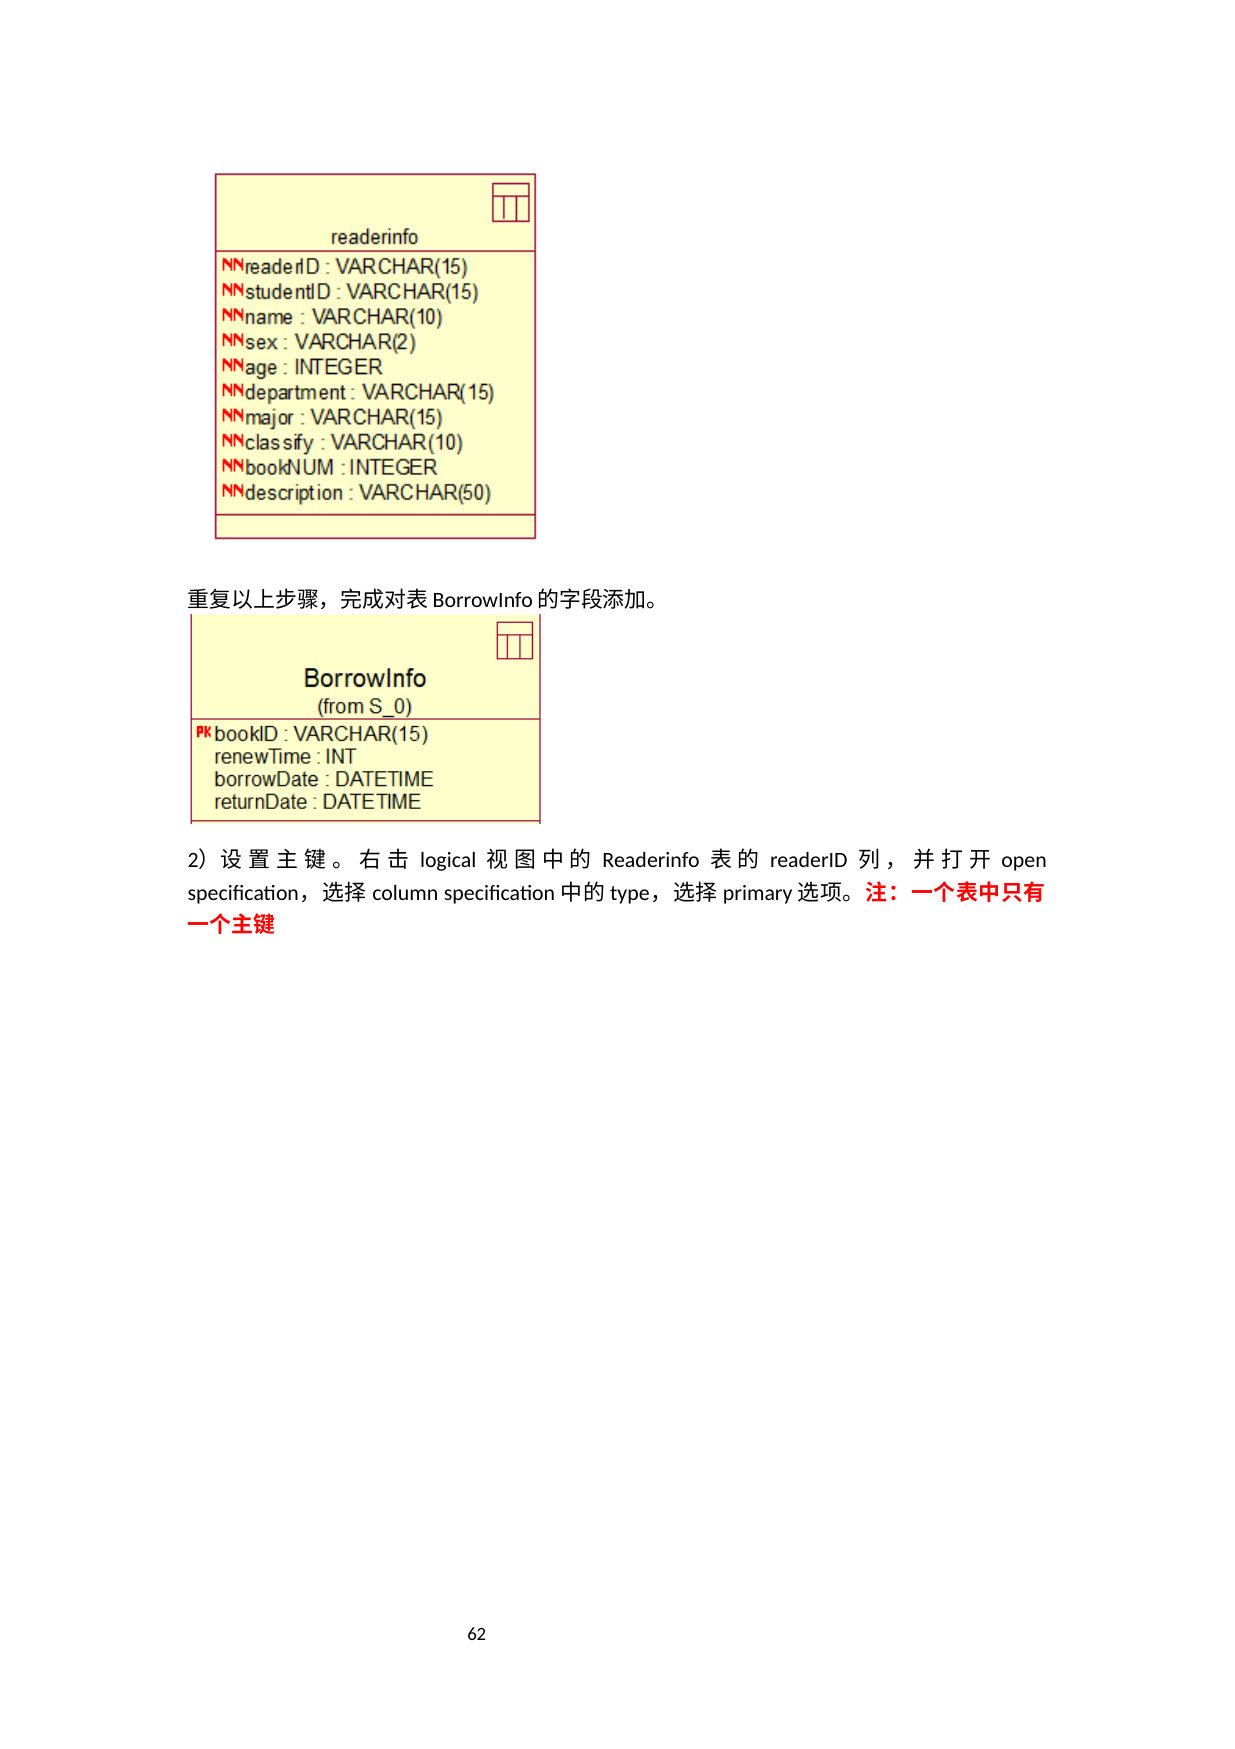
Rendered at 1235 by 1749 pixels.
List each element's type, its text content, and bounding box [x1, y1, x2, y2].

text 重复以上步骤，完成对表BorrowInfo的字段添加。 [187, 582, 1047, 614]
list 设置主键。右击logical视图中的Readerinfo表的readerID列，并打开open specification，选择column specification中的type，选择primary选项。注：一个表中只有一个主键 [187, 842, 1047, 939]
picture [187, 614, 542, 824]
picture [187, 159, 566, 566]
